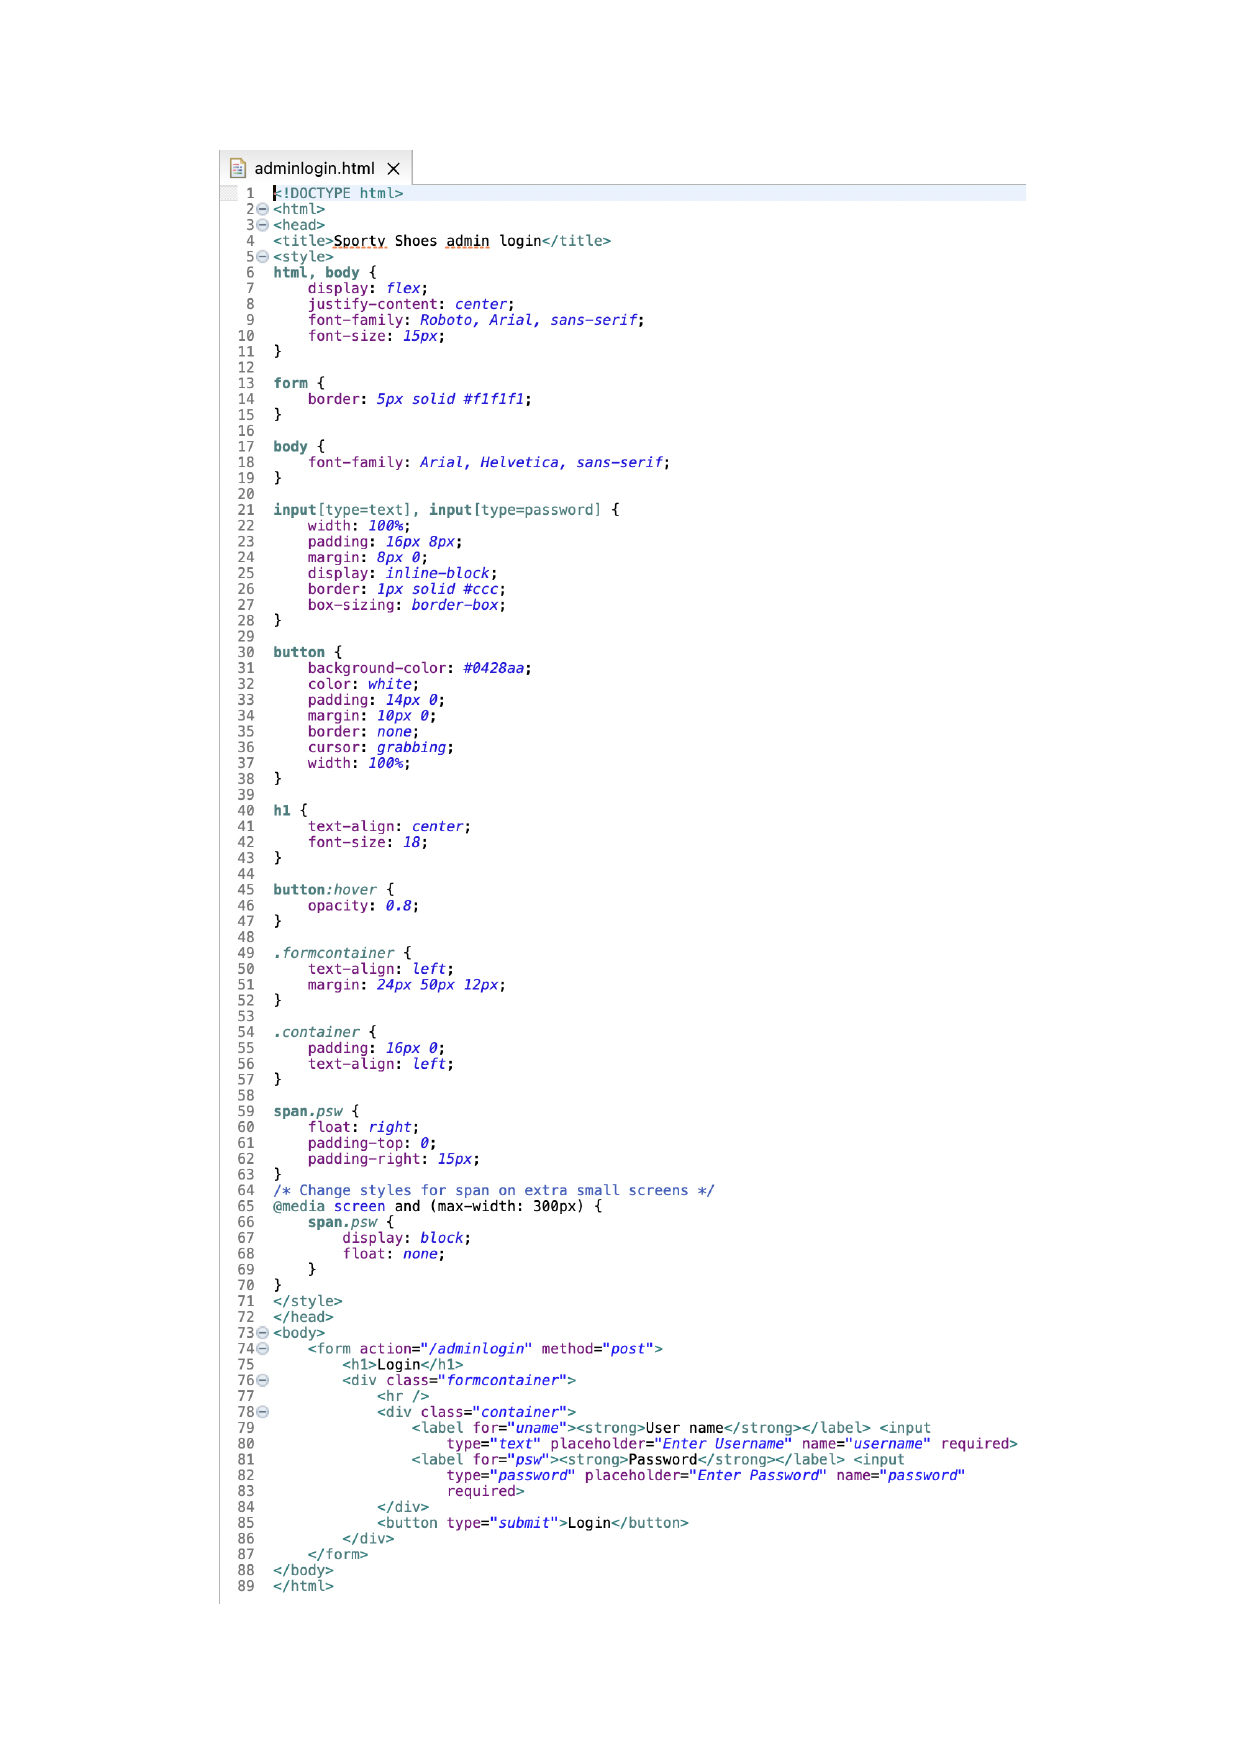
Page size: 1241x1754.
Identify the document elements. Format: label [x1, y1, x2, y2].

picture [214, 150, 1027, 1604]
